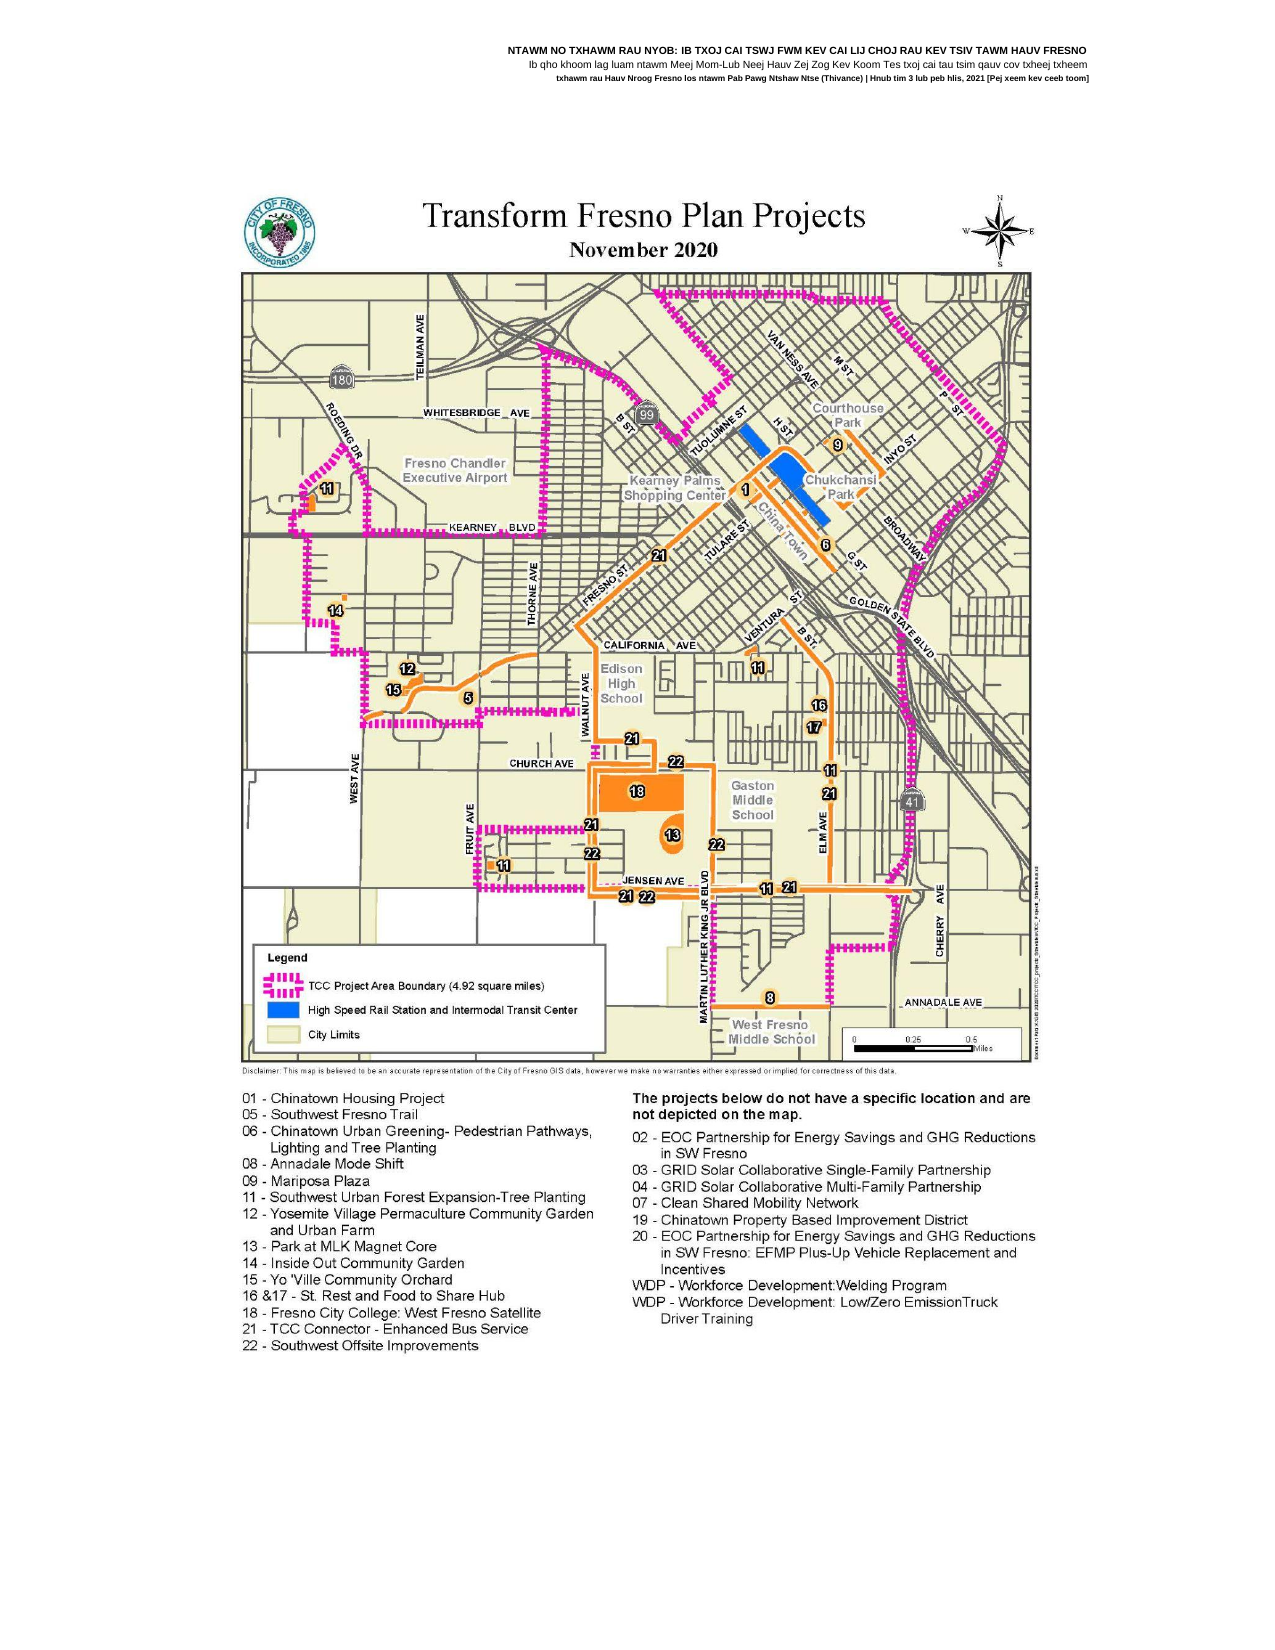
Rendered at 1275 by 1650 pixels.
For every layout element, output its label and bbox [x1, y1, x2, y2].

picture [150, 150, 1125, 1411]
